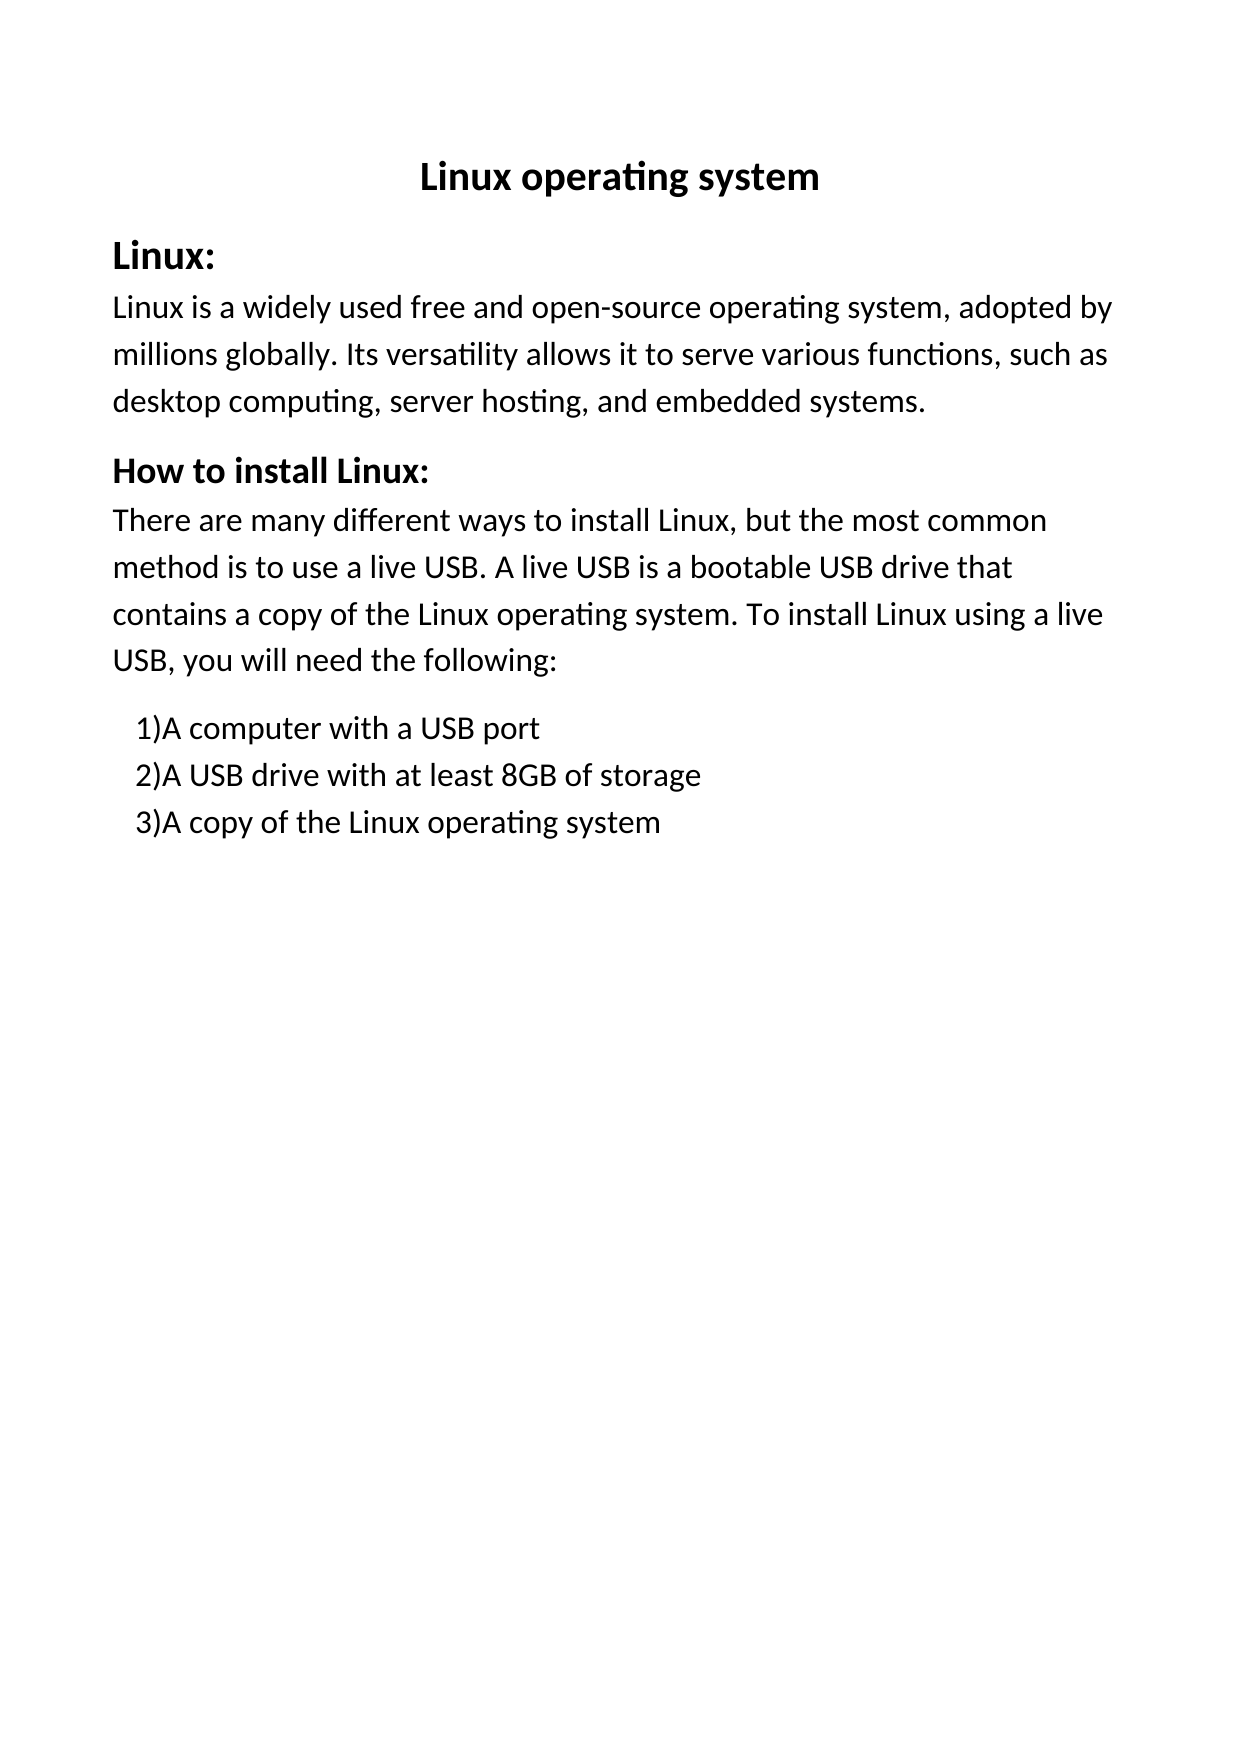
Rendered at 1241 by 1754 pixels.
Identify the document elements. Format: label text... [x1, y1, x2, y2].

text 1)A computer with a USB port 2)A USB drive with at least 8GB of storage 3)A copy of the Linux operating system [112, 707, 1128, 841]
text Linux: Linux is a widely used free and open-source operating system, adopted by millions globally. Its versatility allows it to serve various functions, such as desktop computing, server hosting, and embedded systems. [112, 229, 1128, 420]
text Linux operating system [112, 150, 1128, 201]
text How to install Linux: There are many different ways to install Linux, but the most common method is to use a live USB. A live USB is a bootable USB drive that contains a copy of the Linux operating system. To install Linux using a live USB, you will need the following: [112, 447, 1128, 680]
